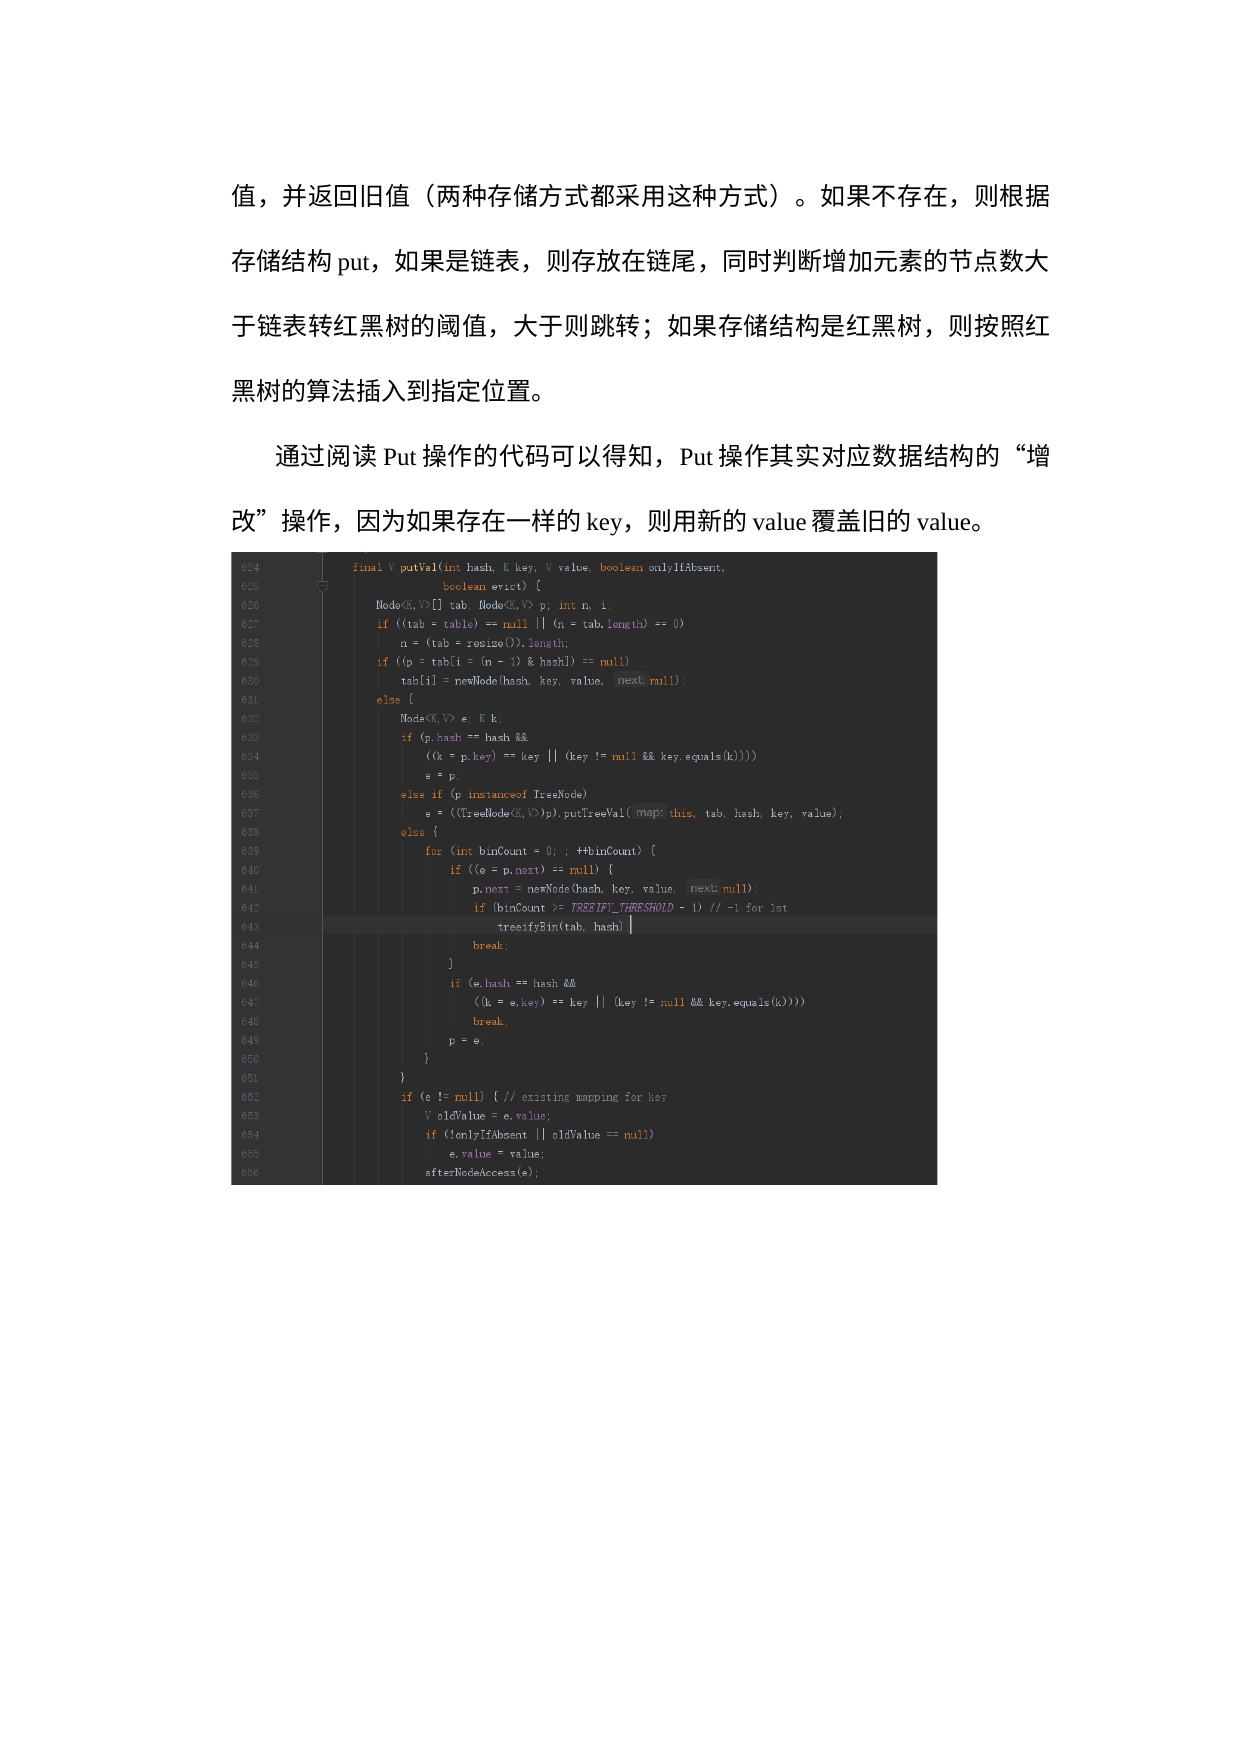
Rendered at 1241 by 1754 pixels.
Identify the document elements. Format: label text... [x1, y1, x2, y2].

picture [231, 552, 938, 1185]
list 通过阅读Put操作的代码可以得知，Put操作其实对应数据结构的“增、改”操作，因为如果存在一样的key，则用新的value覆盖旧的value。 [231, 422, 1053, 552]
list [231, 162, 1053, 422]
